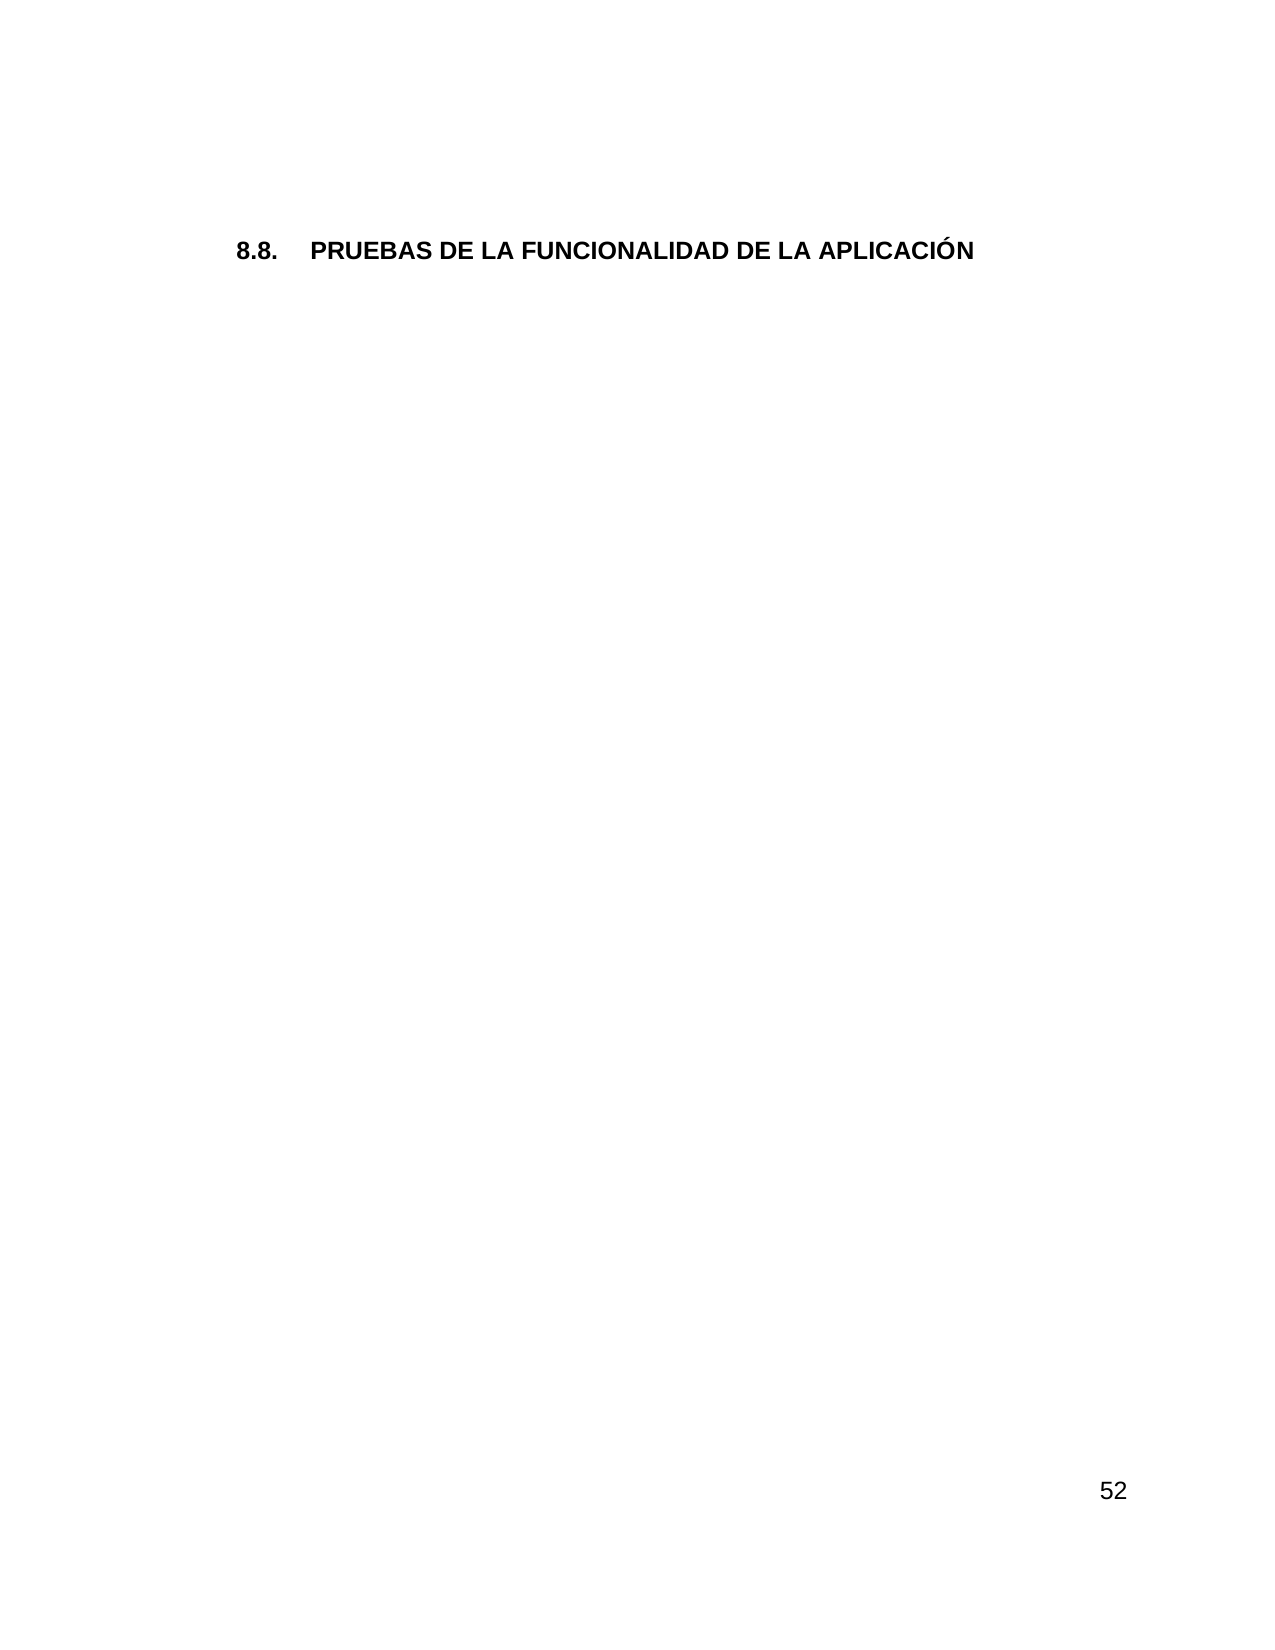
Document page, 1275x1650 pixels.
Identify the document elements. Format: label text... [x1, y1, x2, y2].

text pruebas de la funcionalidad de la aplicación [236, 236, 1127, 265]
